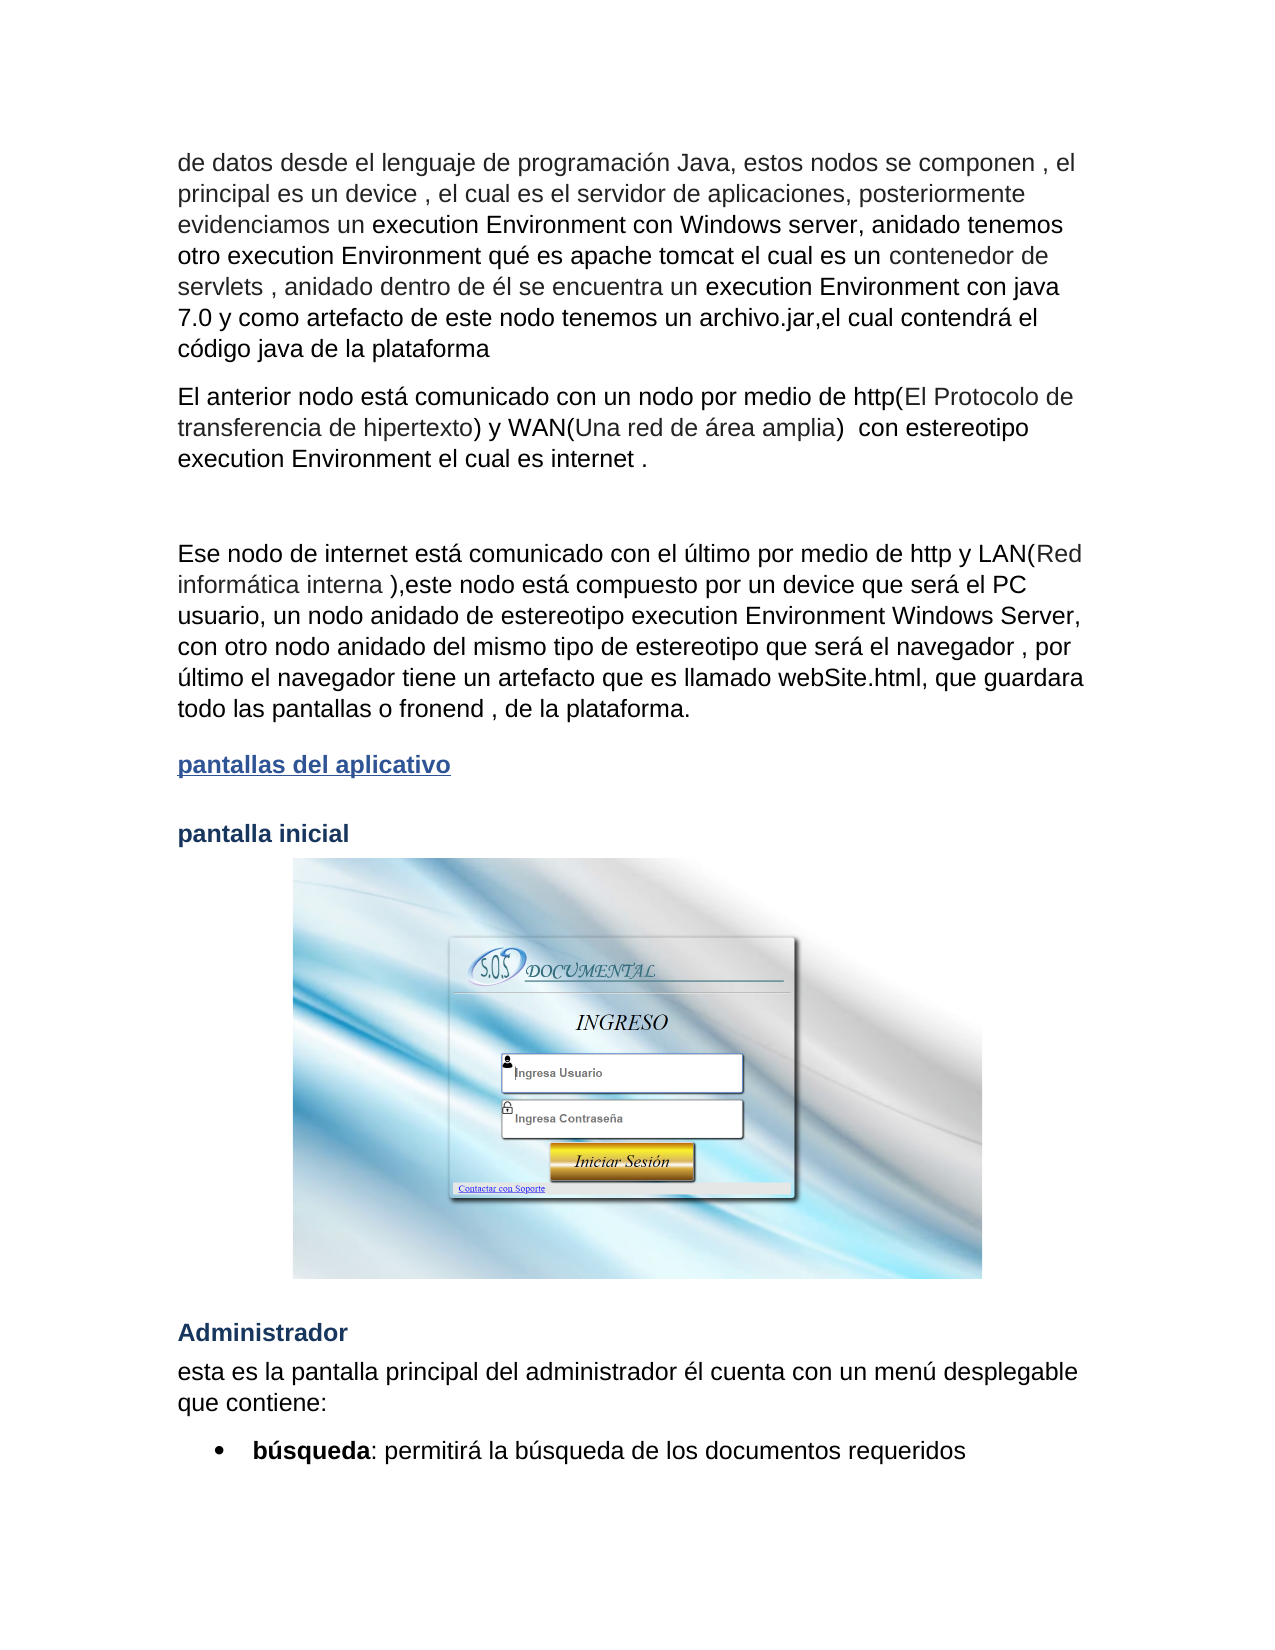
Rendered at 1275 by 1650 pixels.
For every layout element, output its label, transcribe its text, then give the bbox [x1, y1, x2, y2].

subtitle pantalla inicial [177, 819, 1098, 848]
text El anterior nodo está comunicado con un nodo por medio de http(El Protocolo de transferencia de hipertexto) y WAN(Una red de área amplia) con estereotipo execution Environment el cual es internet . [177, 382, 1098, 472]
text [177, 148, 1098, 363]
text esta es la pantalla principal del administrador él cuenta con un menú desplegable que contiene: [177, 1357, 1098, 1417]
subtitle Administrador [177, 1318, 1098, 1347]
picture [292, 858, 983, 1279]
list búsqueda: permitirá la búsqueda de los documentos requeridos [215, 1436, 1098, 1465]
subtitle pantallas del aplicativo [177, 750, 1098, 779]
text Ese nodo de internet está comunicado con el último por medio de http y LAN(Red informática interna ),este nodo está compuesto por un device que será el PC usuario, un nodo anidado de estereotipo execution Environment Windows Server, con otro nodo anidado del mismo tipo de estereotipo que será el navegador , por último el navegador tiene un artefacto que es llamado webSite.html, que guardara todo las pantallas o fronend , de la plataforma. [177, 539, 1098, 723]
